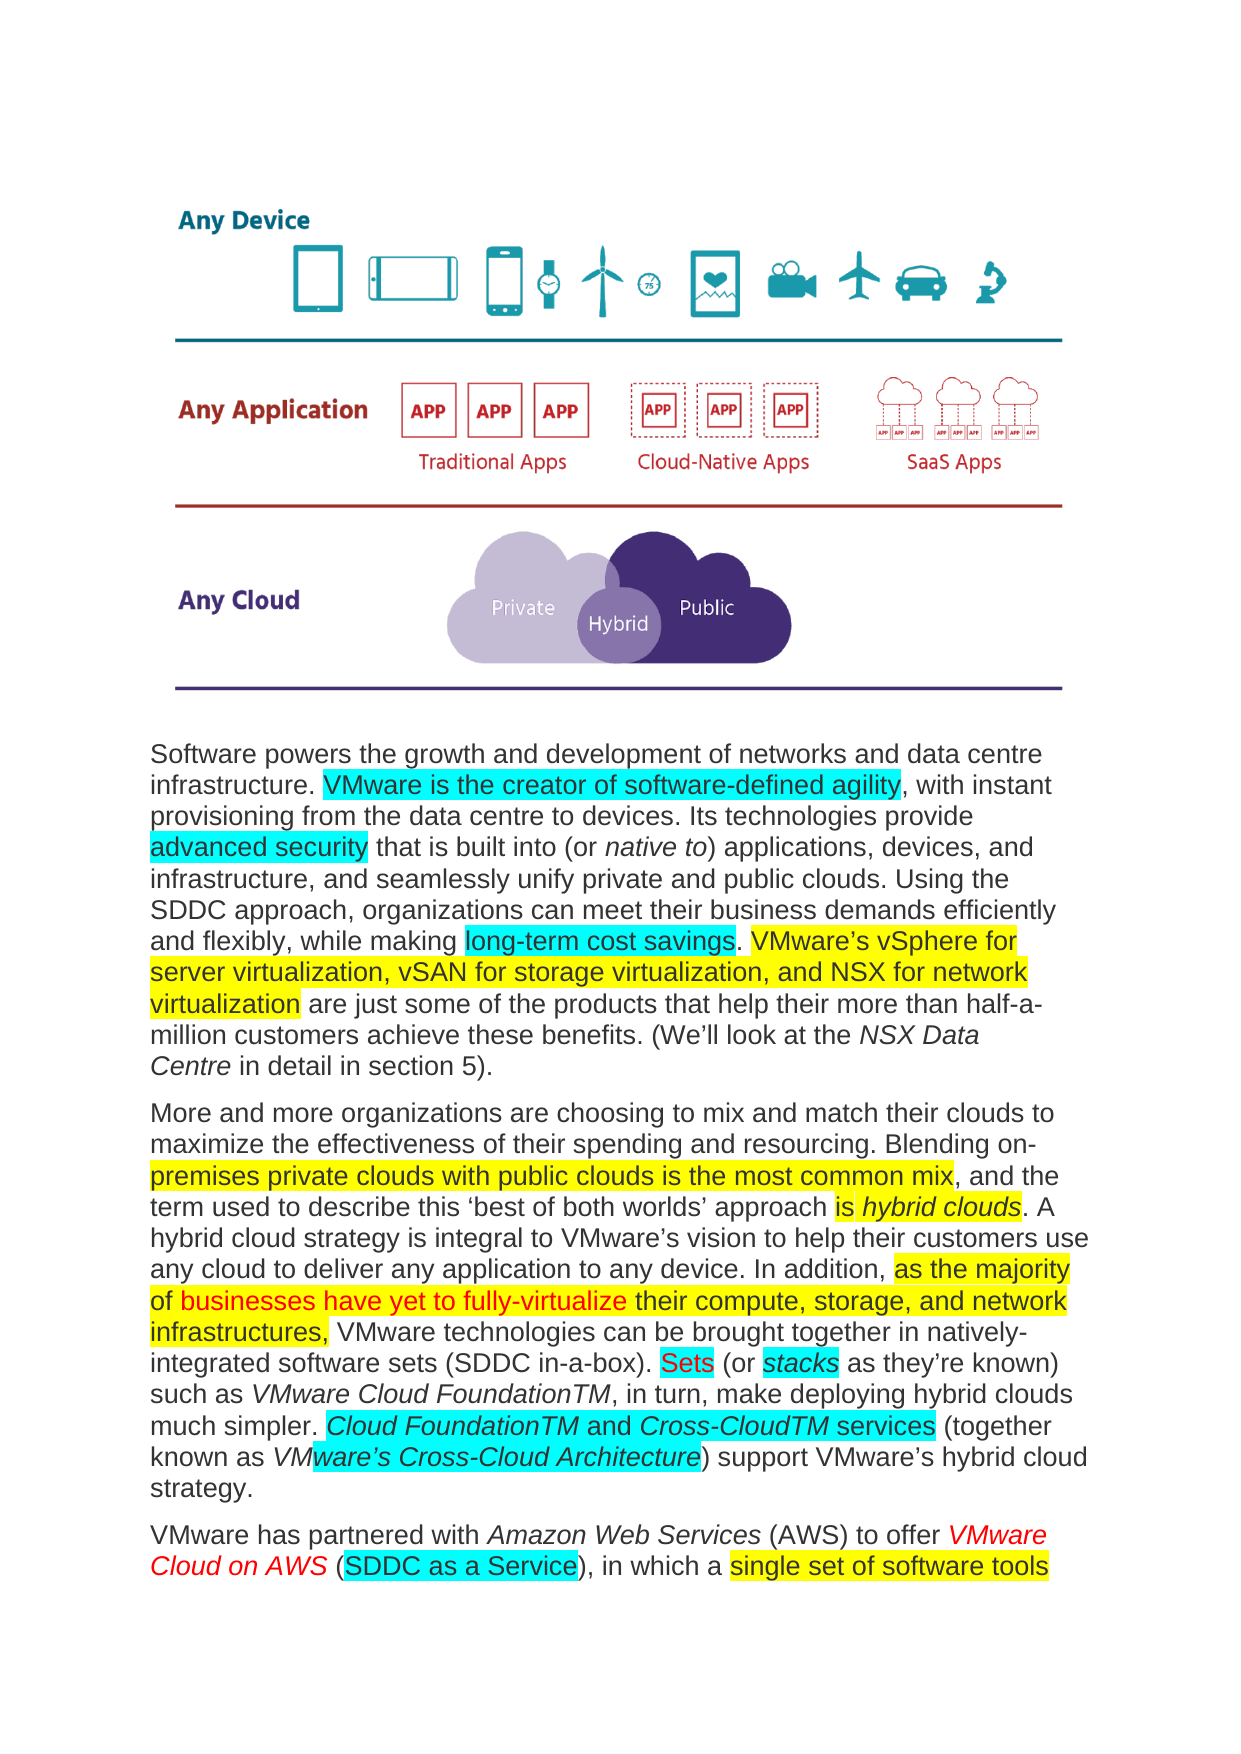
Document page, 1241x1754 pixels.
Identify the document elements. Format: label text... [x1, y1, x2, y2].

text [150, 1519, 1090, 1581]
picture [150, 150, 1091, 738]
text More and more organizations are choosing to mix and match their clouds to maximize the effectiveness of their spending and resourcing. Blending on-premises private clouds with public clouds is the most common mix, and the term used to describe this ‘best of both worlds’ approach is hybrid clouds. A hybrid cloud strategy is integral to VMware’s vision to help their customers use any cloud to deliver any application to any device. In addition, as the majority of businesses have yet to fully-virtualize their compute, storage, and network infrastructures, VMware technologies can be brought together in natively-integrated software sets (SDDC in-a-box). Sets (or stacks as they’re known) such as VMware Cloud FoundationTM, in turn, make deploying hybrid clouds much simpler. Cloud FoundationTM and Cross-CloudTM services (together known as VMware’s Cross-Cloud Architecture) support VMware’s hybrid cloud strategy. [150, 1097, 1090, 1503]
text Software powers the growth and development of networks and data centre infrastructure. VMware is the creator of software-defined agility, with instant provisioning from the data centre to devices. Its technologies provide advanced security that is built into (or native to) applications, devices, and infrastructure, and seamlessly unify private and public clouds. Using the SDDC approach, organizations can meet their business demands efficiently and flexibly, while making long-term cost savings. VMware’s vSphere for server virtualization, vSAN for storage virtualization, and NSX for network virtualization are just some of the products that help their more than half-a-million customers achieve these benefits. (We’ll look at the NSX Data Centre in detail in section 5). [150, 738, 1090, 1081]
